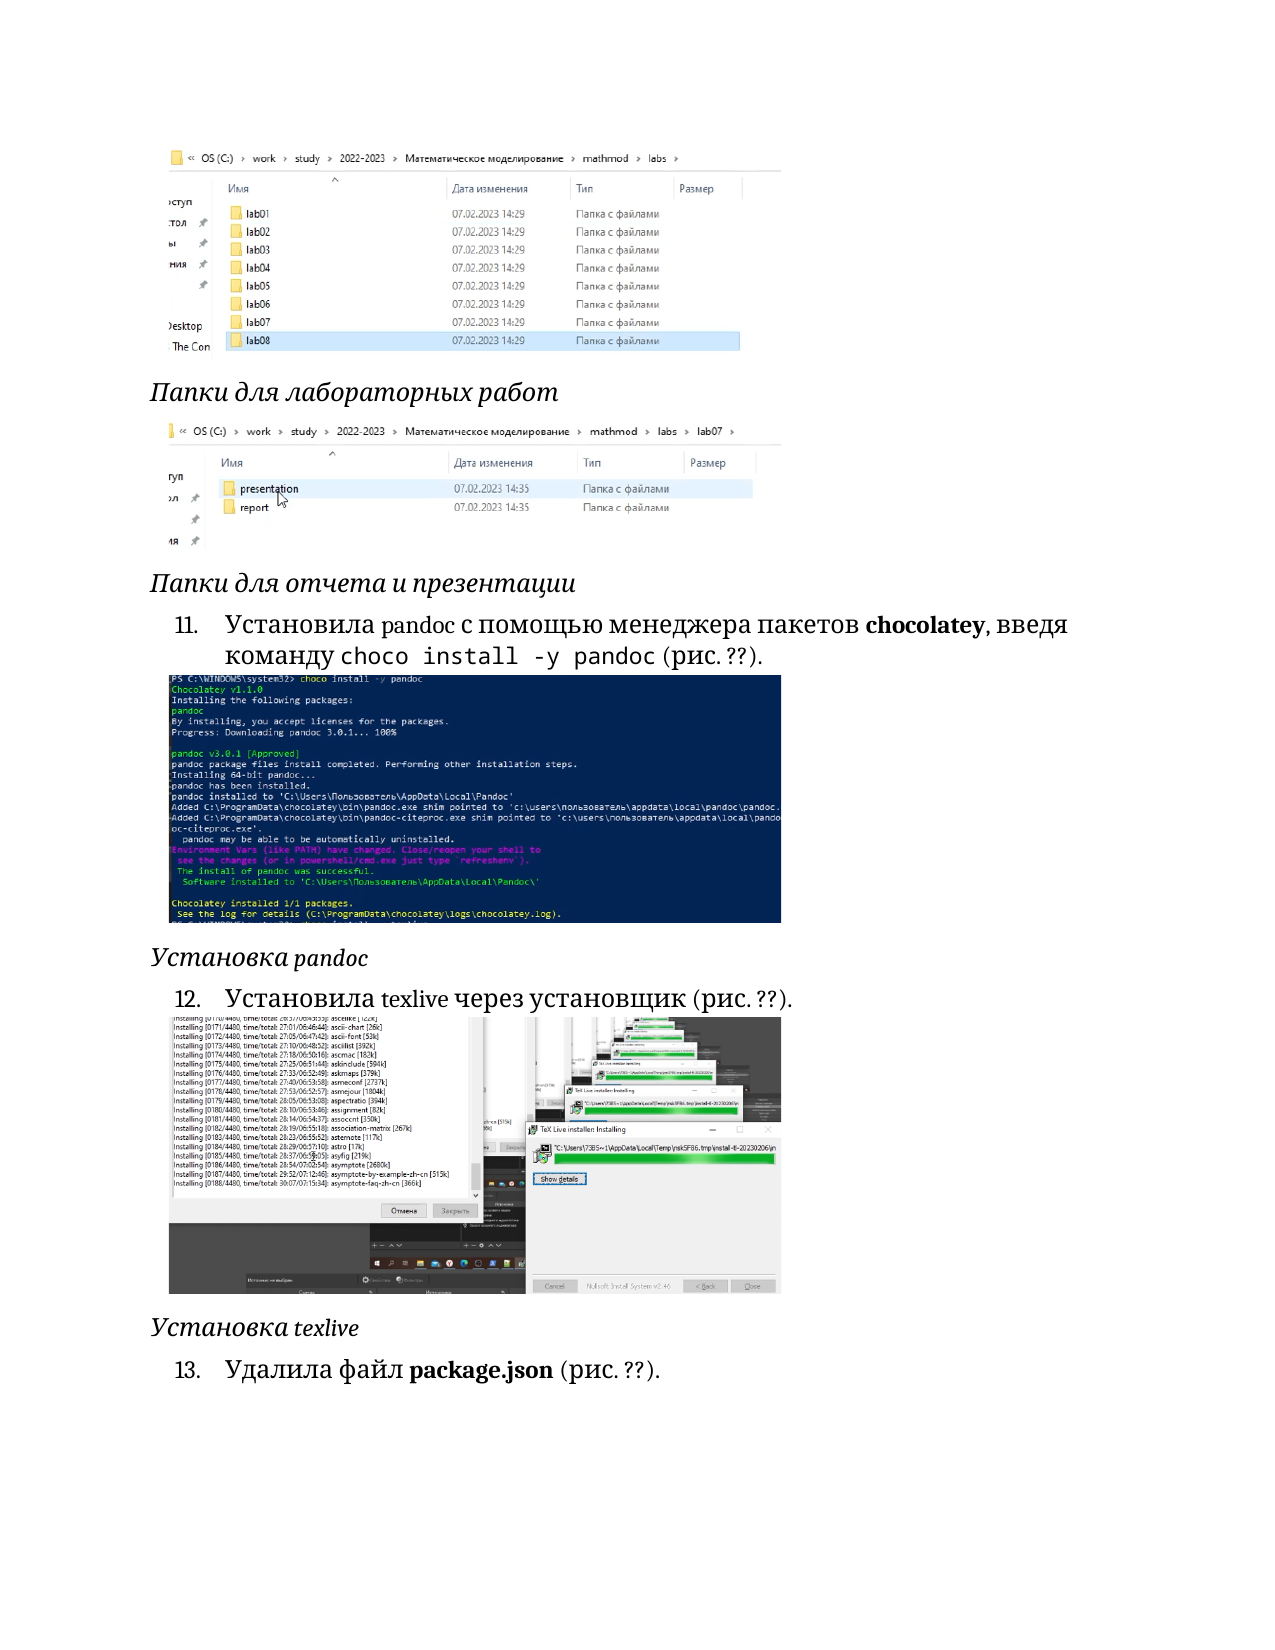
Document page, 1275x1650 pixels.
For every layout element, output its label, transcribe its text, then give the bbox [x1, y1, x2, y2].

list Установила pandoc с помощью менеджера пакетов chocolatey, введя команду choco install -y pandoc (рис. ??). [175, 611, 1125, 671]
text Установка texlive [150, 1314, 1125, 1343]
picture [168, 675, 782, 923]
text Установка pandoc [150, 944, 1125, 973]
text Папки для отчета и презентации [150, 570, 1125, 599]
picture [168, 420, 782, 549]
list Удалила файл package.json (рис. ??). [175, 1356, 1125, 1384]
list Установила texlive через установщик (рис. ??). [175, 985, 1125, 1014]
text Папки для лабораторных работ [150, 379, 1125, 408]
picture [168, 1017, 782, 1294]
picture [168, 150, 782, 359]
